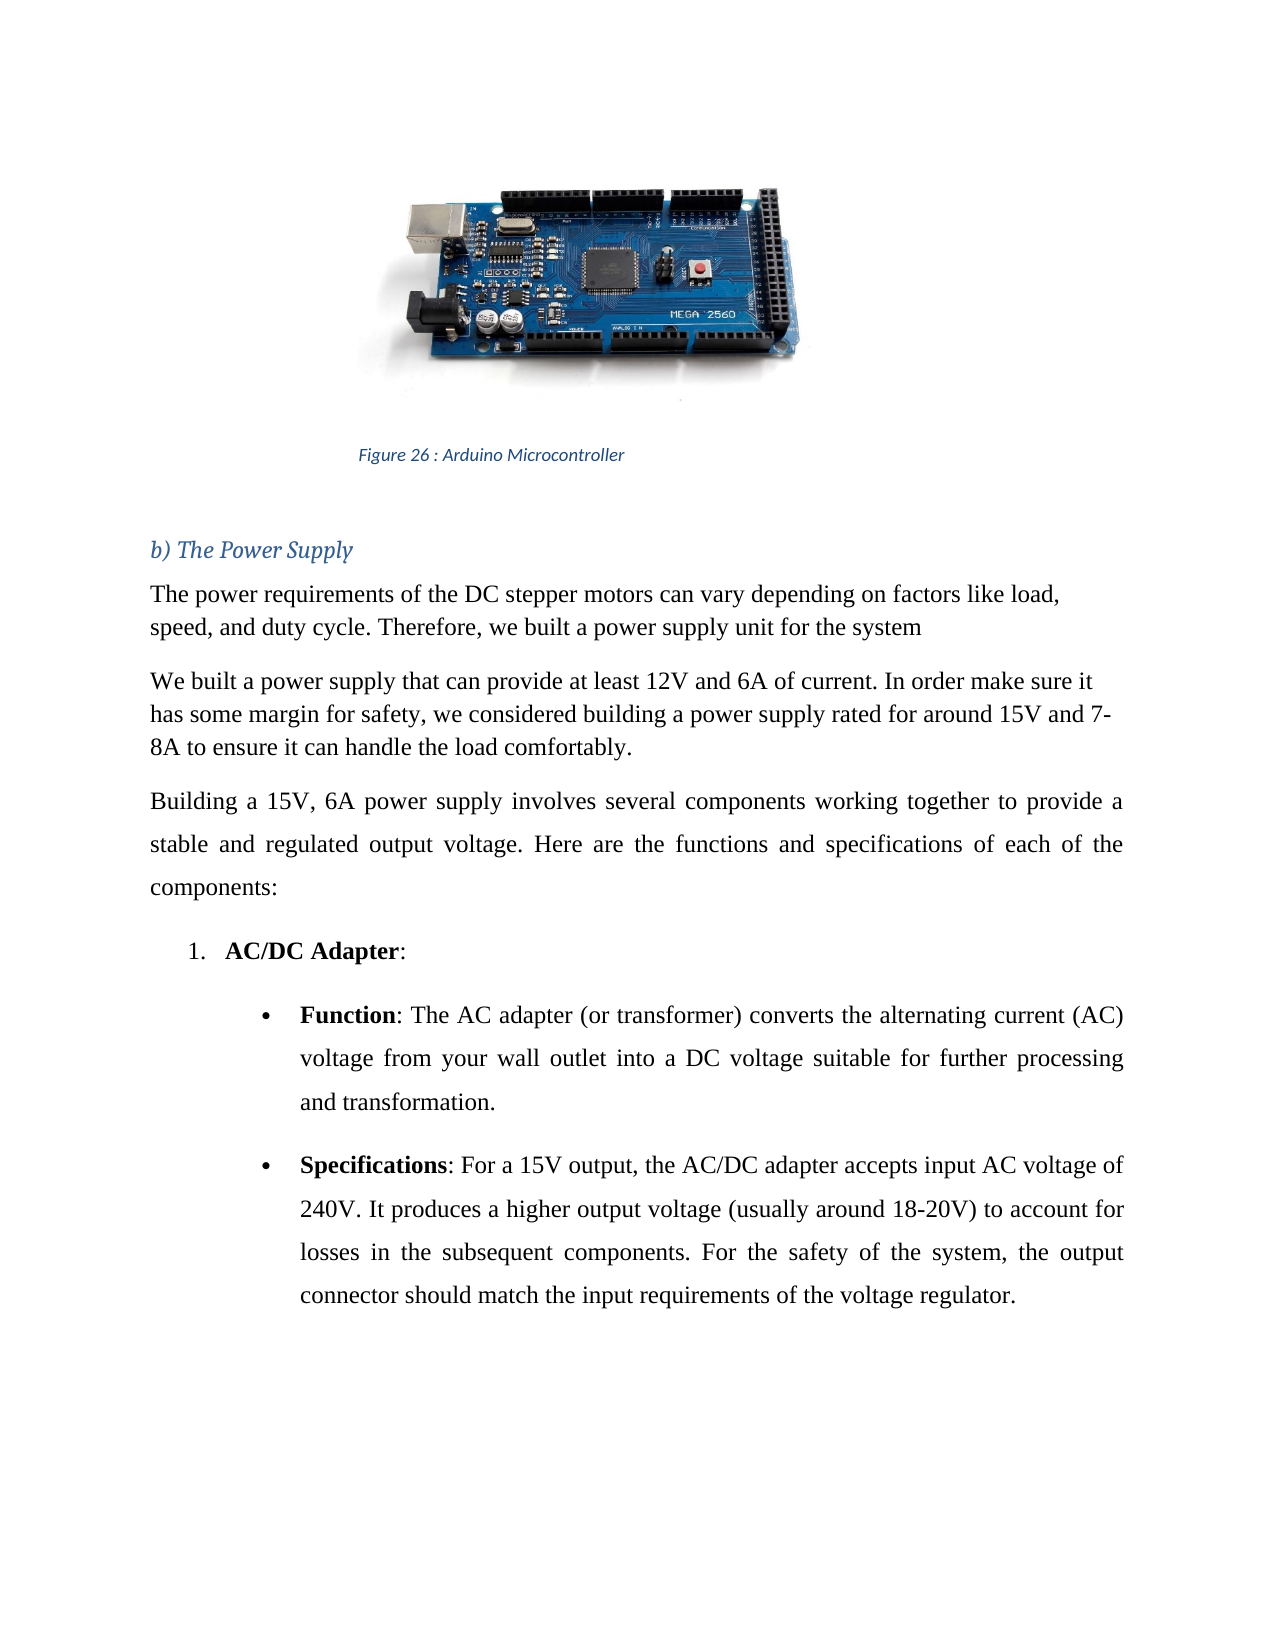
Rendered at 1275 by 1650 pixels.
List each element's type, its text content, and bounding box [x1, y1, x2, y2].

text We built a power supply that can provide at least 12V and 6A of current. In order make sure it has some margin for safety, we considered building a power supply rated for around 15V and 7-8A to ensure it can handle the load comfortably. [150, 666, 1125, 761]
subtitle b) The Power Supply [150, 536, 1125, 565]
list AC/DC Adapter: [187, 936, 1125, 965]
text Building a 15V, 6A power supply involves several components working together to provide a stable and regulated output voltage. Here are the functions and specifications of each of the components: [150, 786, 1125, 901]
text The power requirements of the DC stepper motors can vary depending on factors like load, speed, and duty cycle. Therefore, we built a power supply unit for the system [150, 579, 1125, 641]
list Function: The AC adapter (or transformer) converts the alternating current (AC) voltage from your wall outlet into a DC voltage suitable for further processing and transformation. [262, 1000, 1125, 1115]
picture [357, 150, 829, 435]
list Specifications: For a 15V output, the AC/DC adapter accepts input AC voltage of 240V. It produces a higher output voltage (usually around 18-20V) to account for losses in the subsequent components. For the safety of the system, the output connector should match the input requirements of the voltage regulator. [262, 1151, 1125, 1309]
